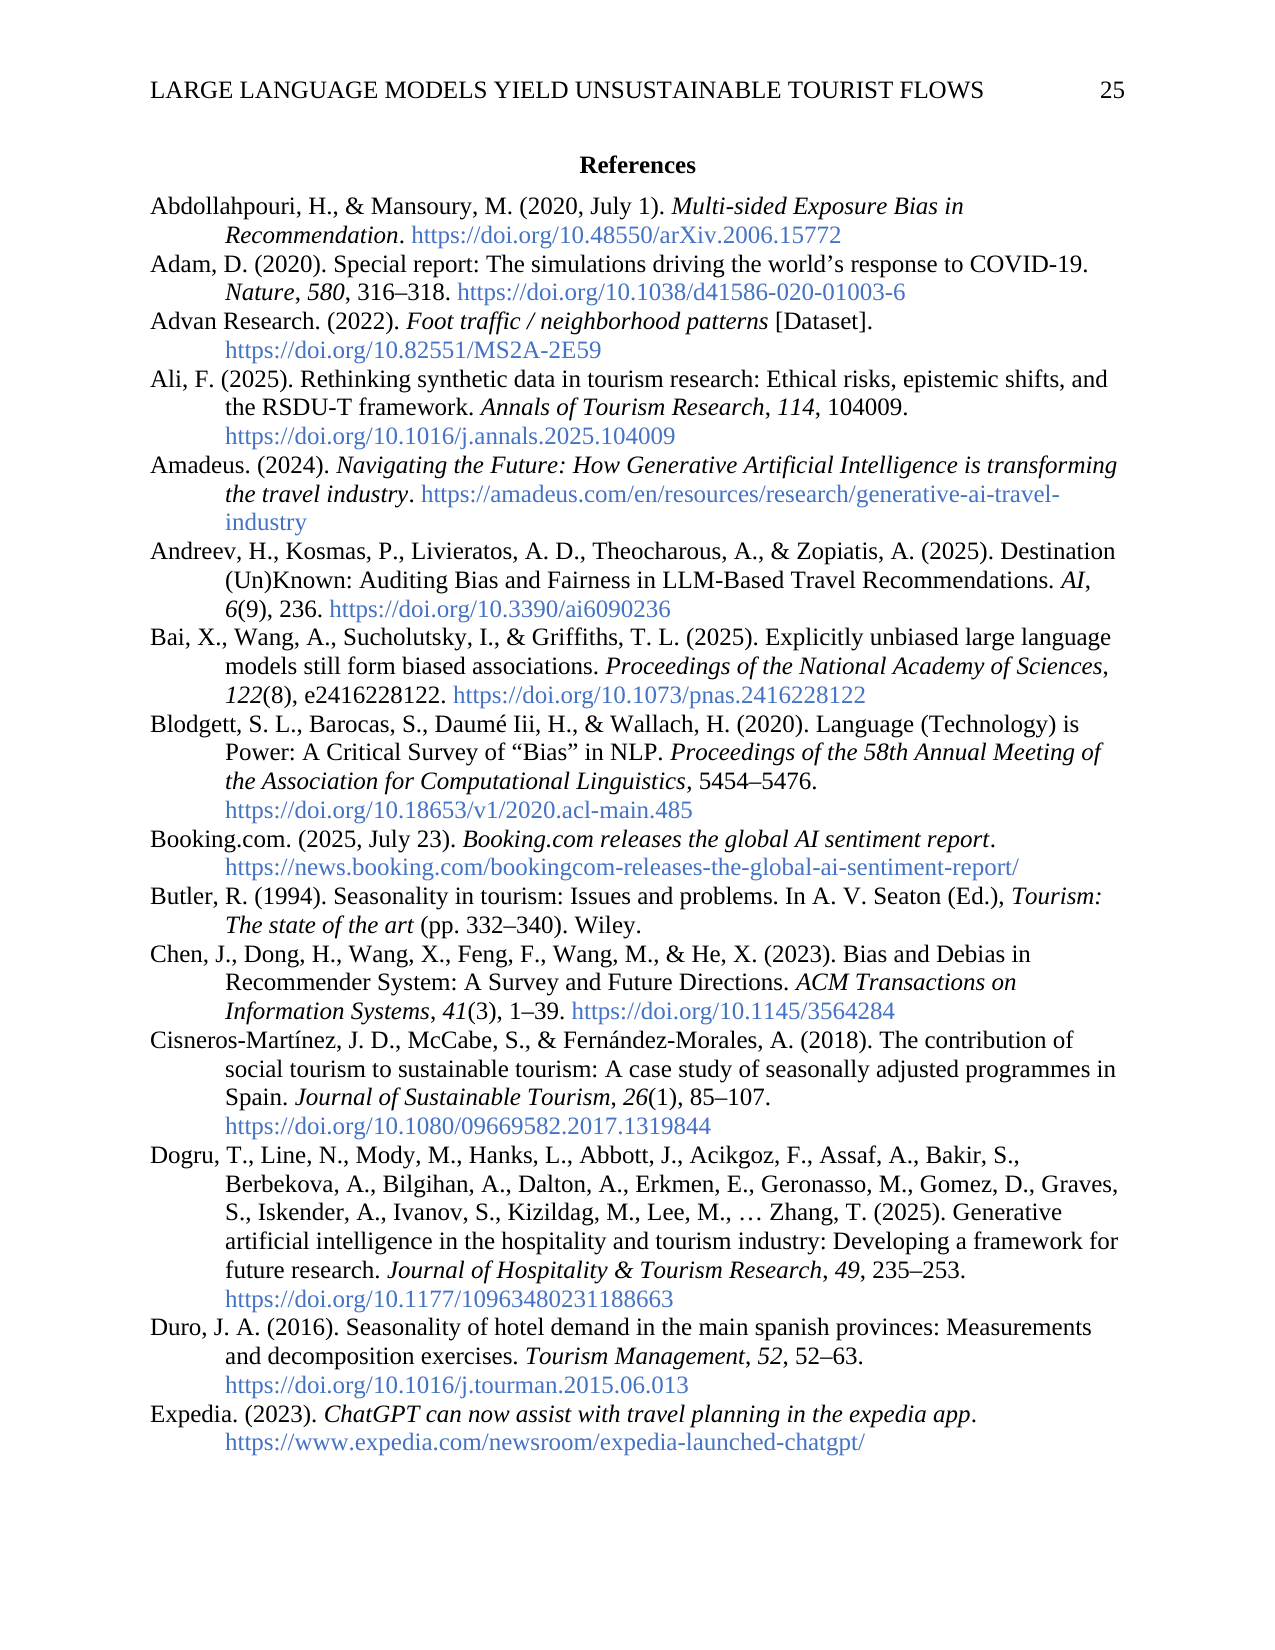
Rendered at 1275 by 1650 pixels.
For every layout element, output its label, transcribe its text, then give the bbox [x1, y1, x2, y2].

text Adam, D. (2020). Special report: The simulations driving the world’s response to COVID-19. Nature, 580, 316–318. https://doi.org/10.1038/d41586-020-01003-6 [150, 249, 1125, 306]
text Amadeus. (2024). Navigating the Future: How Generative Artificial Intelligence is transforming the travel industry. https://amadeus.com/en/resources/research/generative-ai-travel-industry [150, 450, 1125, 536]
text Ali, F. (2025). Rethinking synthetic data in tourism research: Ethical risks, epistemic shifts, and the RSDU-T framework. Annals of Tourism Research, 114, 104009. https://doi.org/10.1016/j.annals.2025.104009 [150, 364, 1125, 450]
text Andreev, H., Kosmas, P., Livieratos, A. D., Theocharous, A., & Zopiatis, A. (2025). Destination (Un)Known: Auditing Bias and Fairness in LLM-Based Travel Recommendations. AI, 6(9), 236. https://doi.org/10.3390/ai6090236 [150, 536, 1125, 622]
text Expedia. (2023). ChatGPT can now assist with travel planning in the expedia app. https://www.expedia.com/newsroom/expedia-launched-chatgpt/ [150, 1399, 1125, 1456]
text Advan Research. (2022). Foot traffic / neighborhood patterns [Dataset]. https://doi.org/10.82551/MS2A-2E59 [150, 306, 1125, 364]
text Dogru, T., Line, N., Mody, M., Hanks, L., Abbott, J., Acikgoz, F., Assaf, A., Bakir, S., Berbekova, A., Bilgihan, A., Dalton, A., Erkmen, E., Geronasso, M., Gomez, D., Graves, S., Iskender, A., Ivanov, S., Kizildag, M., Lee, M., … Zhang, T. (2025). Generative artificial intelligence in the hospitality and tourism industry: Developing a framework for future research. Journal of Hospitality & Tourism Research, 49, 235–253. https://doi.org/10.1177/10963480231188663 [150, 1140, 1125, 1312]
text Bai, X., Wang, A., Sucholutsky, I., & Griffiths, T. L. (2025). Explicitly unbiased large language models still form biased associations. Proceedings of the National Academy of Sciences, 122(8), e2416228122. https://doi.org/10.1073/pnas.2416228122 [150, 622, 1125, 709]
text Butler, R. (1994). Seasonality in tourism: Issues and problems. In A. V. Seaton (Ed.), Tourism: The state of the art (pp. 332–340). Wiley. [150, 881, 1125, 939]
text Chen, J., Dong, H., Wang, X., Feng, F., Wang, M., & He, X. (2023). Bias and Debias in Recommender System: A Survey and Future Directions. ACM Transactions on Information Systems, 41(3), 1–39. https://doi.org/10.1145/3564284 [150, 939, 1125, 1025]
subtitle References [150, 150, 1125, 179]
text Abdollahpouri, H., & Mansoury, M. (2020, July 1). Multi-sided Exposure Bias in Recommendation. https://doi.org/10.48550/arXiv.2006.15772 [150, 191, 1125, 249]
text Blodgett, S. L., Barocas, S., Daumé Iii, H., & Wallach, H. (2020). Language (Technology) is Power: A Critical Survey of “Bias” in NLP. Proceedings of the 58th Annual Meeting of the Association for Computational Linguistics, 5454–5476. https://doi.org/10.18653/v1/2020.acl-main.485 [150, 709, 1125, 824]
text Booking.com. (2025, July 23). Booking.com releases the global AI sentiment report. https://news.booking.com/bookingcom-releases-the-global-ai-sentiment-report/ [150, 824, 1125, 881]
text Cisneros-Martínez, J. D., McCabe, S., & Fernández-Morales, A. (2018). The contribution of social tourism to sustainable tourism: A case study of seasonally adjusted programmes in Spain. Journal of Sustainable Tourism, 26(1), 85–107. https://doi.org/10.1080/09669582.2017.1319844 [150, 1025, 1125, 1140]
text Duro, J. A. (2016). Seasonality of hotel demand in the main spanish provinces: Measurements and decomposition exercises. Tourism Management, 52, 52–63. https://doi.org/10.1016/j.tourman.2015.06.013 [150, 1312, 1125, 1399]
